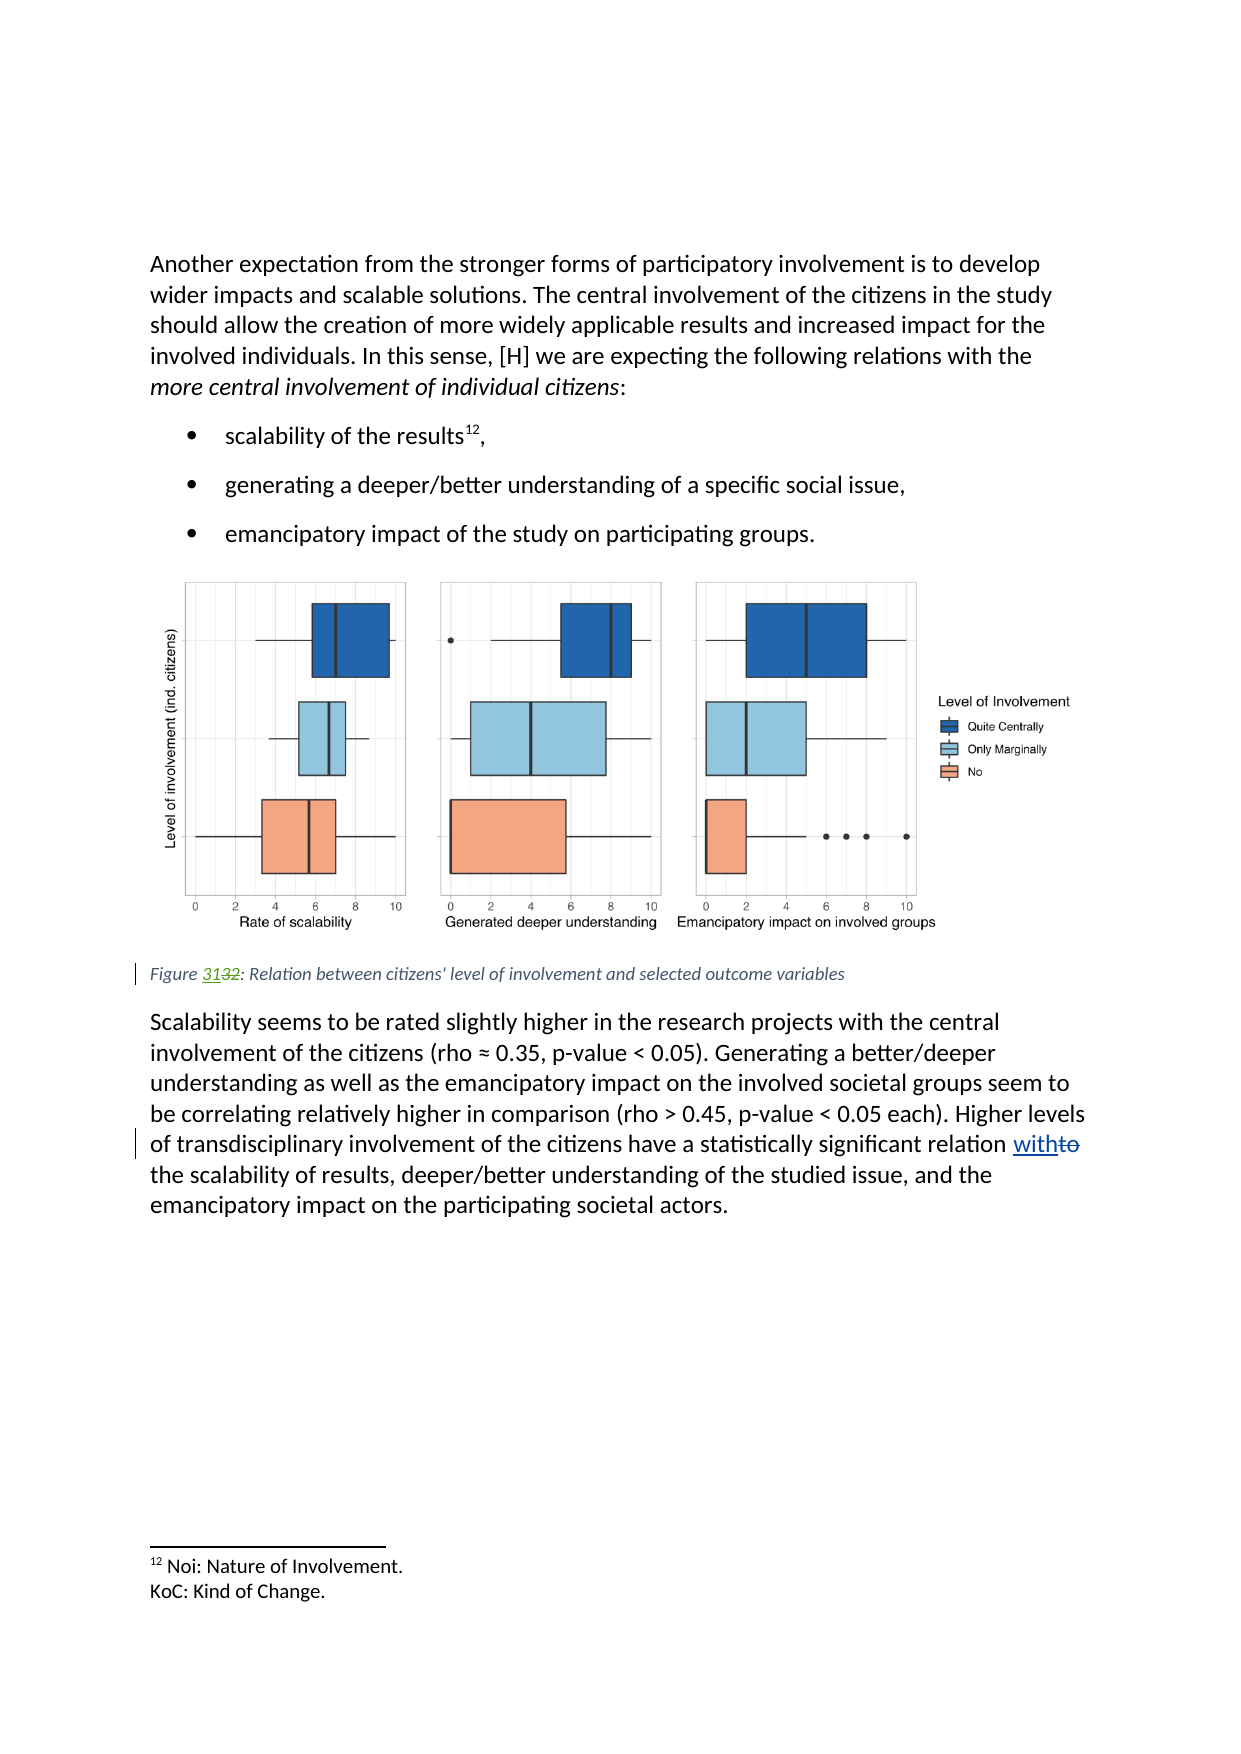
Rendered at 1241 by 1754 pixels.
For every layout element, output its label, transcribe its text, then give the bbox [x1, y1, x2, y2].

text Scalability seems to be rated slightly higher in the research projects with the central involvement of the citizens (rho ≈ 0.35, p-value < 0.05). Generating a better/deeper understanding as well as the emancipatory impact on the involved societal groups seem to be correlating relatively higher in comparison (rho > 0.45, p-value < 0.05 each). Higher levels of transdisciplinary involvement of the citizens have a statistically significant relation the scalability of results, deeper/better understanding of the studied issue, and the emancipatory impact on the participating societal actors. [150, 1006, 1090, 1220]
list generating a deeper/better understanding of a specific social issue, [187, 469, 1090, 500]
list emancipatory impact of the study on participating groups. [187, 518, 1090, 549]
text Figure : Relation between citizens' level of involvement and selected outcome variables [150, 962, 1090, 985]
picture [150, 567, 1091, 944]
list scalability of the results, [187, 420, 1090, 450]
text Another expectation from the stronger forms of participatory involvement is to develop wider impacts and scalable solutions. The central involvement of the citizens in the study should allow the creation of more widely applicable results and increased impact for the involved individuals. In this sense, [H] we are expecting the following relations with the more central involvement of individual citizens: [150, 248, 1090, 401]
